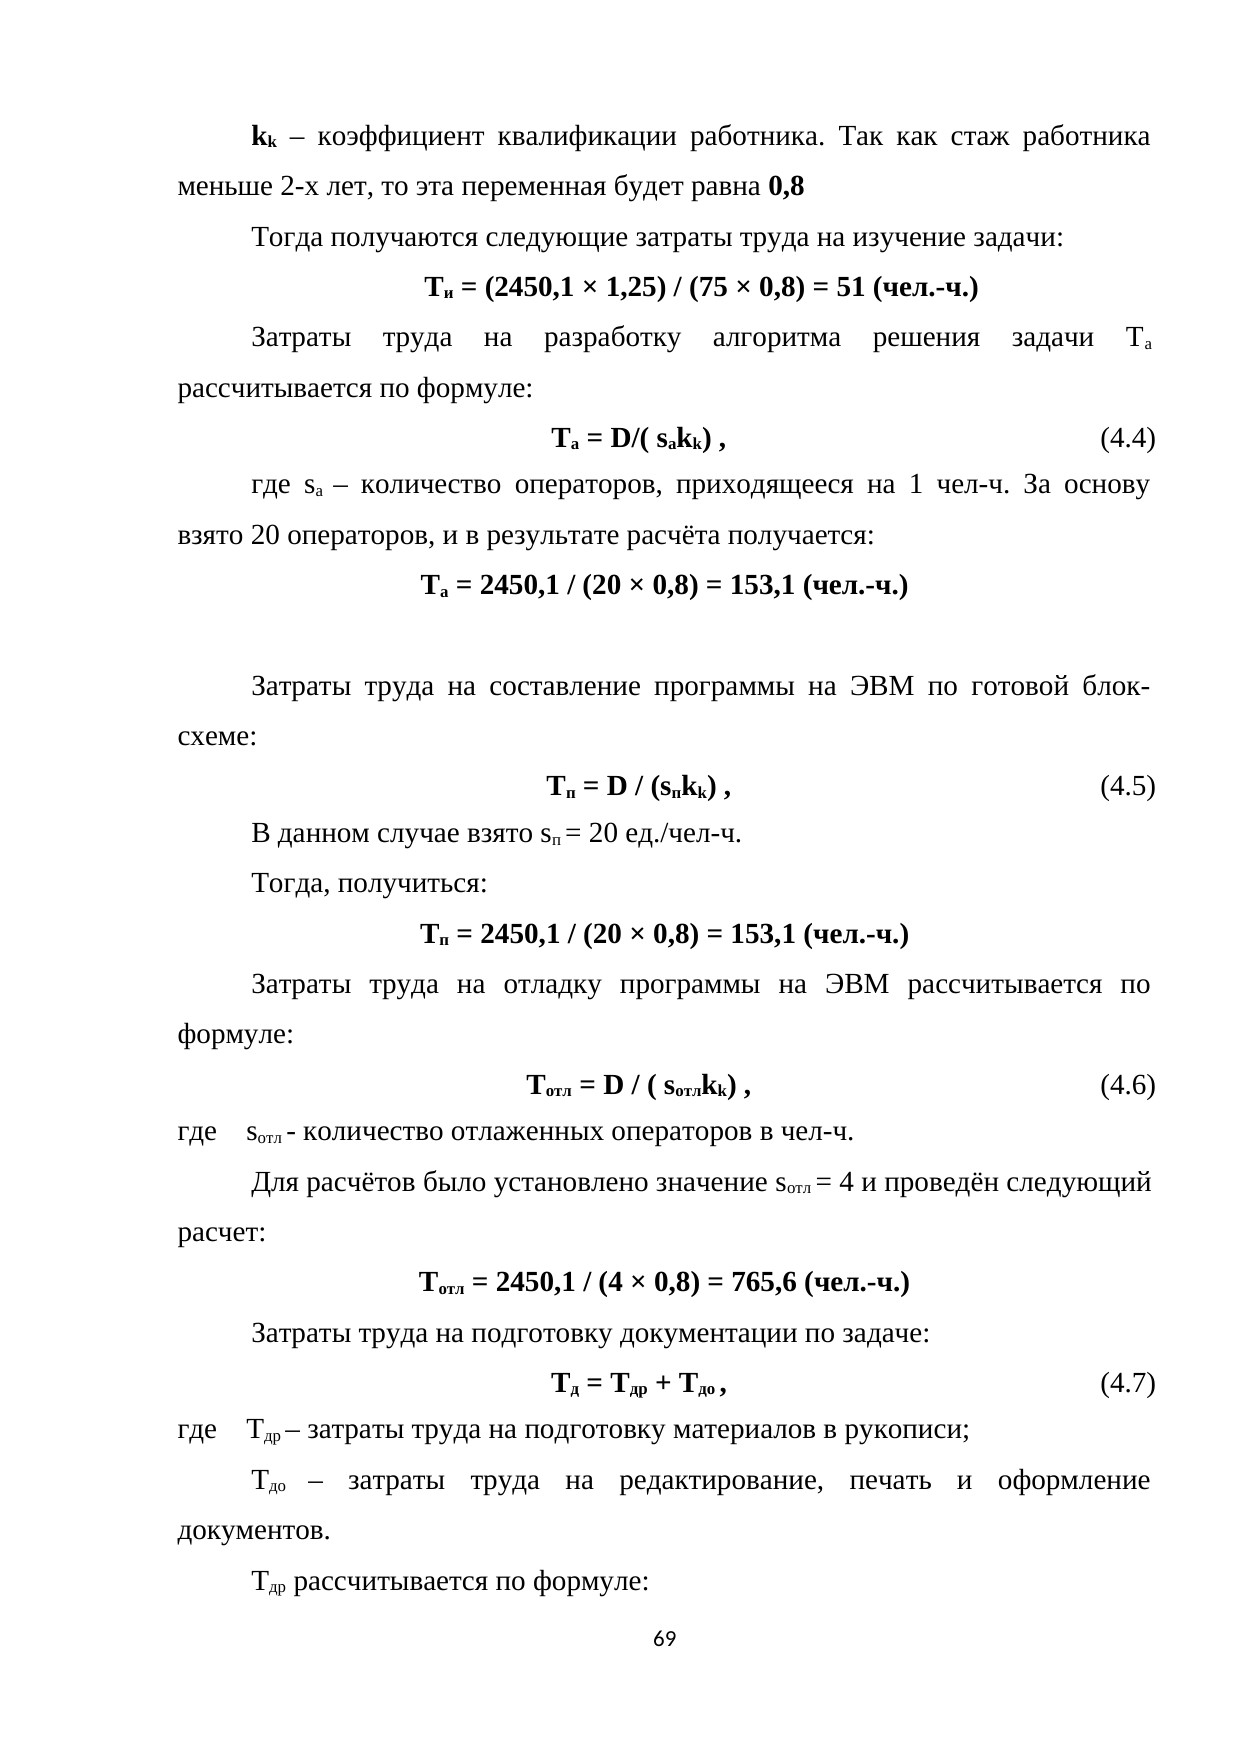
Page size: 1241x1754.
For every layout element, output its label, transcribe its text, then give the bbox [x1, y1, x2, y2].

text где Тдр – затраты труда на подготовку материалов в рукописи; [177, 1412, 1152, 1445]
text Затраты труда на отладку программы на ЭВМ рассчитывается по формуле: [177, 966, 1152, 1050]
text где sa – количество операторов, приходящееся на 1 чел-ч. За основу взято 20 операторов, и в результате расчёта получается: [177, 467, 1152, 551]
text Тдо – затраты труда на редактирование, печать и оформление документов. [177, 1462, 1152, 1546]
text В данном случае взято sп = 20 ед./чел-ч. [177, 815, 1152, 849]
table_header Тп = D / (sпkk) , [177, 769, 1026, 815]
text Тп = 2450,1 / (20 × 0,8) = 153,1 (чел.-ч.) [177, 916, 1152, 949]
text Затраты труда на подготовку документации по задаче: [177, 1315, 1152, 1348]
table_header Та = D/( sakk) , [177, 420, 1026, 467]
table_header Тд = Тдр + Тдо , [177, 1365, 1026, 1412]
text Затраты труда на составление программы на ЭВМ по готовой блок-схеме: [177, 668, 1152, 752]
table_header (4.4) [1026, 420, 1167, 467]
text Ти = (2450,1 × 1,25) / (75 × 0,8) = 51 (чел.-ч.) [177, 269, 1152, 303]
text Та = 2450,1 / (20 × 0,8) = 153,1 (чел.-ч.) [177, 567, 1152, 601]
text Затраты труда на разработку алгоритма решения задачи Та рассчитывается по формуле: [177, 319, 1152, 403]
text Тогда получаются следующие затраты труда на изучение задачи: [177, 219, 1152, 252]
text где sотл - количество отлаженных операторов в чел-ч. [177, 1113, 1152, 1147]
text Для расчётов было установлено значение sотл = 4 и проведён следующий расчет: [177, 1164, 1152, 1248]
text Тдр рассчитывается по формуле: [177, 1563, 1152, 1596]
text kk – коэффициент квалификации работника. Так как стаж работника меньше 2-х лет, то эта переменная будет равна 0,8 [177, 118, 1152, 202]
text Тогда, получиться: [177, 866, 1152, 899]
table_header (4.5) [1026, 769, 1167, 815]
table_header (4.7) [1026, 1365, 1167, 1412]
text Тотл = 2450,1 / (4 × 0,8) = 765,6 (чел.-ч.) [177, 1264, 1152, 1298]
table_header (4.6) [1026, 1067, 1167, 1113]
table_header Тотл = D / ( sотлkk) , [177, 1067, 1026, 1113]
